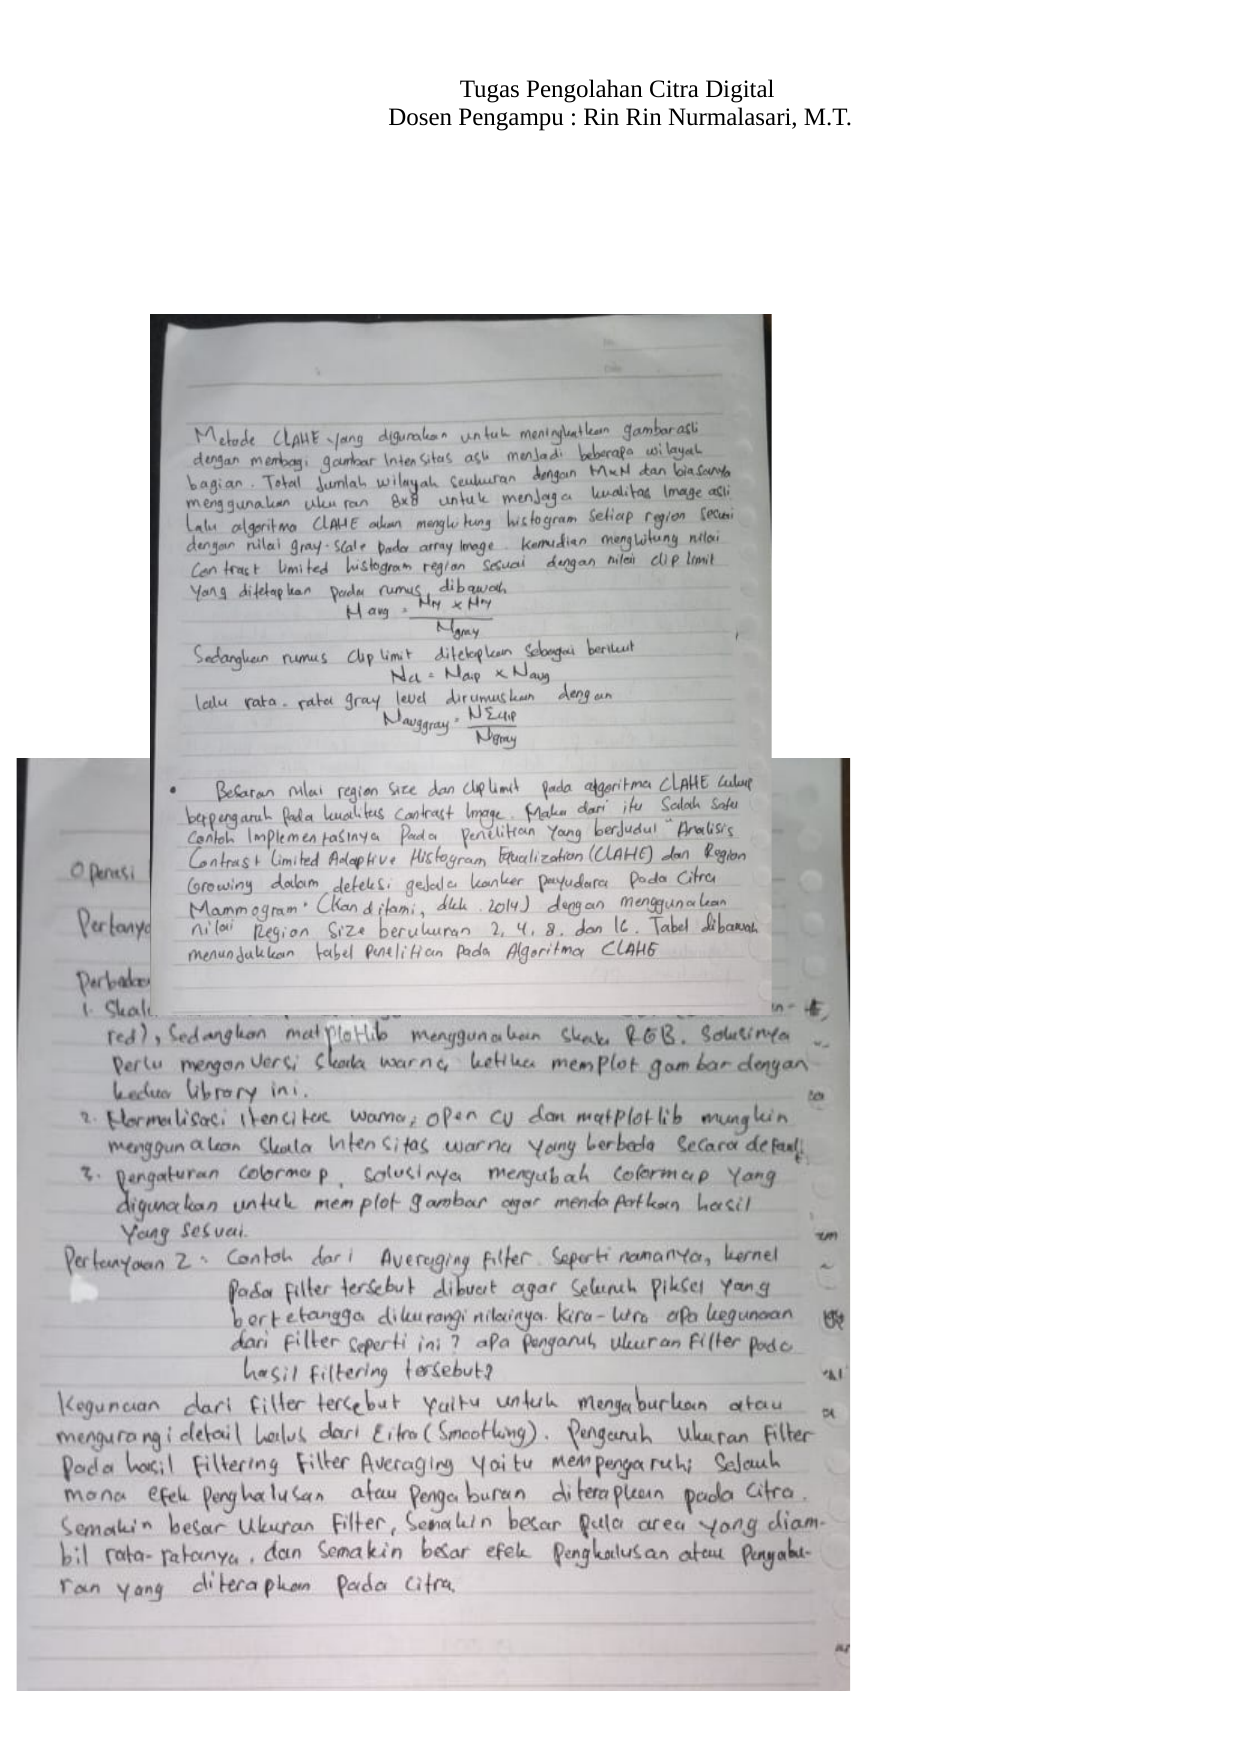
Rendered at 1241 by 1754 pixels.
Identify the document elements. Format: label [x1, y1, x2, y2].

picture [16, 314, 850, 1691]
